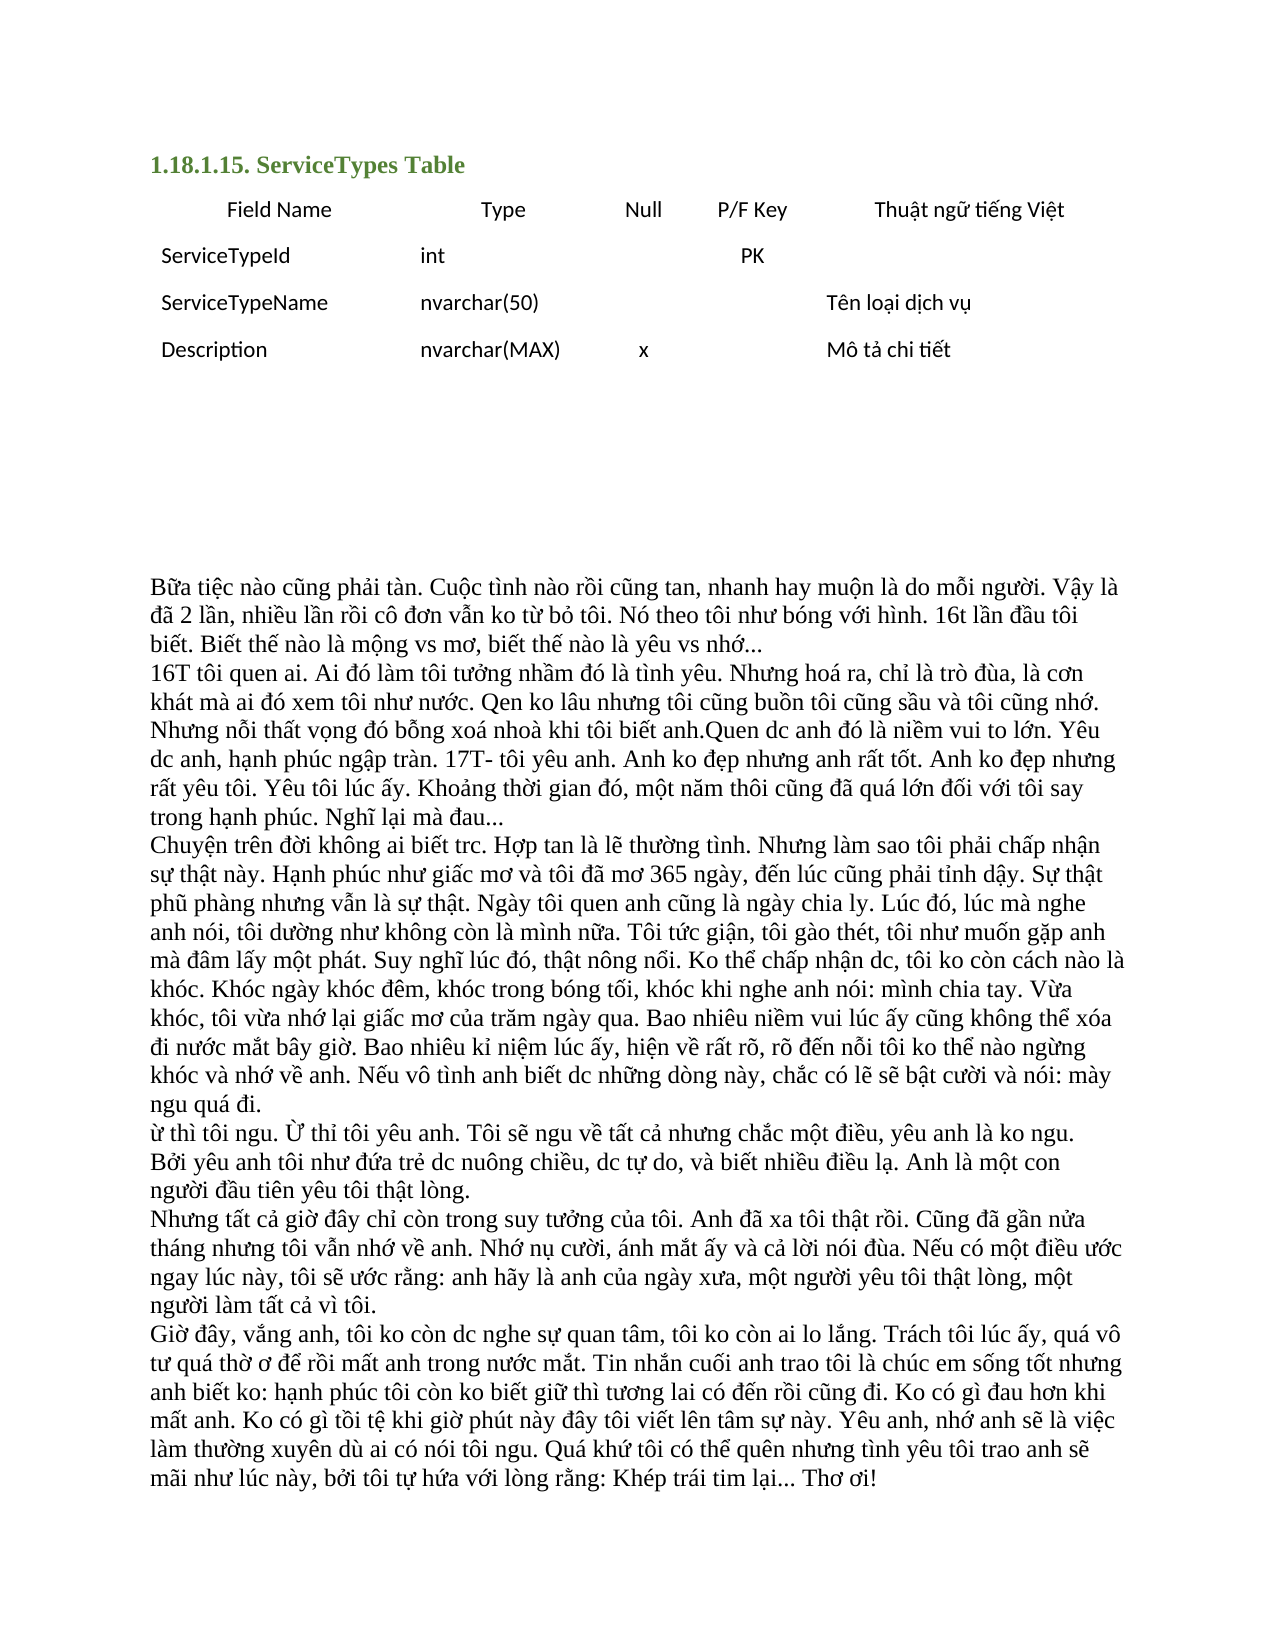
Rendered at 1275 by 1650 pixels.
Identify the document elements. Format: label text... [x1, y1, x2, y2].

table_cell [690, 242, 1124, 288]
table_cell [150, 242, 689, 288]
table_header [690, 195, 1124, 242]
subtitle ServiceTypes Table [150, 150, 1125, 179]
text Bữa tiệc nào cũng phải tàn. Cuộc tình nào rồi cũng tan, nhanh hay muộn là do mỗi người. Vậy là đã 2 lần, nhiều lần rồi cô đơn vẫn ko từ bỏ tôi. Nó theo tôi như bóng với hình. 16t lần đầu tôi biết. Biết thế nào là mộng vs mơ, biết thế nào là yêu vs nhớ... 16T tôi quen ai. Ai đó làm tôi tưởng nhầm đó là tình yêu. Nhưng hoá ra, chỉ là trò đùa, là cơn khát mà ai đó xem tôi như nước. Qen ko lâu nhưng tôi cũng buồn tôi cũng sầu và tôi cũng nhớ. Nhưng nỗi thất vọng đó bỗng xoá nhoà khi tôi biết anh.Quen dc anh đó là niềm vui to lớn. Yêu dc anh, hạnh phúc ngập tràn. 17T- tôi yêu anh. Anh ko đẹp nhưng anh rất tốt. Anh ko đẹp nhưng rất yêu tôi. Yêu tôi lúc ấy. Khoảng thời gian đó, một năm thôi cũng đã quá lớn đối với tôi say trong hạnh phúc. Nghĩ lại mà đau... Chuyện trên đời không ai biết trc. Hợp tan là lẽ thường tình. Nhưng làm sao tôi phải chấp nhận sự thật này. Hạnh phúc như giấc mơ và tôi đã mơ 365 ngày, đến lúc cũng phải tỉnh dậy. Sự thật phũ phàng nhưng vẫn là sự thật. Ngày tôi quen anh cũng là ngày chia ly. Lúc đó, lúc mà nghe anh nói, tôi dường như không còn là mình nữa. Tôi tức giận, tôi gào thét, tôi như muốn gặp anh mà đâm lấy một phát. Suy nghĩ lúc đó, thật nông nổi. Ko thể chấp nhận dc, tôi ko còn cách nào là khóc. Khóc ngày khóc đêm, khóc trong bóng tối, khóc khi nghe anh nói: mình chia tay. Vừa khóc, tôi vừa nhớ lại giấc mơ của trăm ngày qua. Bao nhiêu niềm vui lúc ấy cũng không thể xóa đi nước mắt bây giờ. Bao nhiêu kỉ niệm lúc ấy, hiện về rất rõ, rõ đến nỗi tôi ko thể nào ngừng khóc và nhớ về anh. Nếu vô tình anh biết dc những dòng này, chắc có lẽ sẽ bật cười và nói: mày ngu quá đi. ừ thì tôi ngu. Ừ thỉ tôi yêu anh. Tôi sẽ ngu về tất cả nhưng chắc một điều, yêu anh là ko ngu. Bởi yêu anh tôi như đứa trẻ dc nuông chiều, dc tự do, và biết nhiều điều lạ. Anh là một con người đầu tiên yêu tôi thật lòng. Nhưng tất cả giờ đây chỉ còn trong suy tưởng của tôi. Anh đã xa tôi thật rồi. Cũng đã gần nửa tháng nhưng tôi vẫn nhớ về anh. Nhớ nụ cười, ánh mắt ấy và cả lời nói đùa. Nếu có một điều ước ngay lúc này, tôi sẽ ước rằng: anh hãy là anh của ngày xưa, một người yêu tôi thật lòng, một người làm tất cả vì tôi. Giờ đây, vắng anh, tôi ko còn dc nghe sự quan tâm, tôi ko còn ai lo lắng. Trách tôi lúc ấy, quá vô tư quá thờ ơ để rồi mất anh trong nước mắt. Tin nhắn cuối anh trao tôi là chúc em sống tốt nhưng anh biết ko: hạnh phúc tôi còn ko biết giữ thì tương lai có đến rồi cũng đi. Ko có gì đau hơn khi mất anh. Ko có gì tồi tệ khi giờ phút này đây tôi viết lên tâm sự này. Yêu anh, nhớ anh sẽ là việc làm thường xuyên dù ai có nói tôi ngu. Quá khứ tôi có thể quên nhưng tình yêu tôi trao anh sẽ mãi như lúc này, bởi tôi tự hứa với lòng rằng: Khép trái tim lại... Thơ ơi! [150, 572, 1125, 1492]
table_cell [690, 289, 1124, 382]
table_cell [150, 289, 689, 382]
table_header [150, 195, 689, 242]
